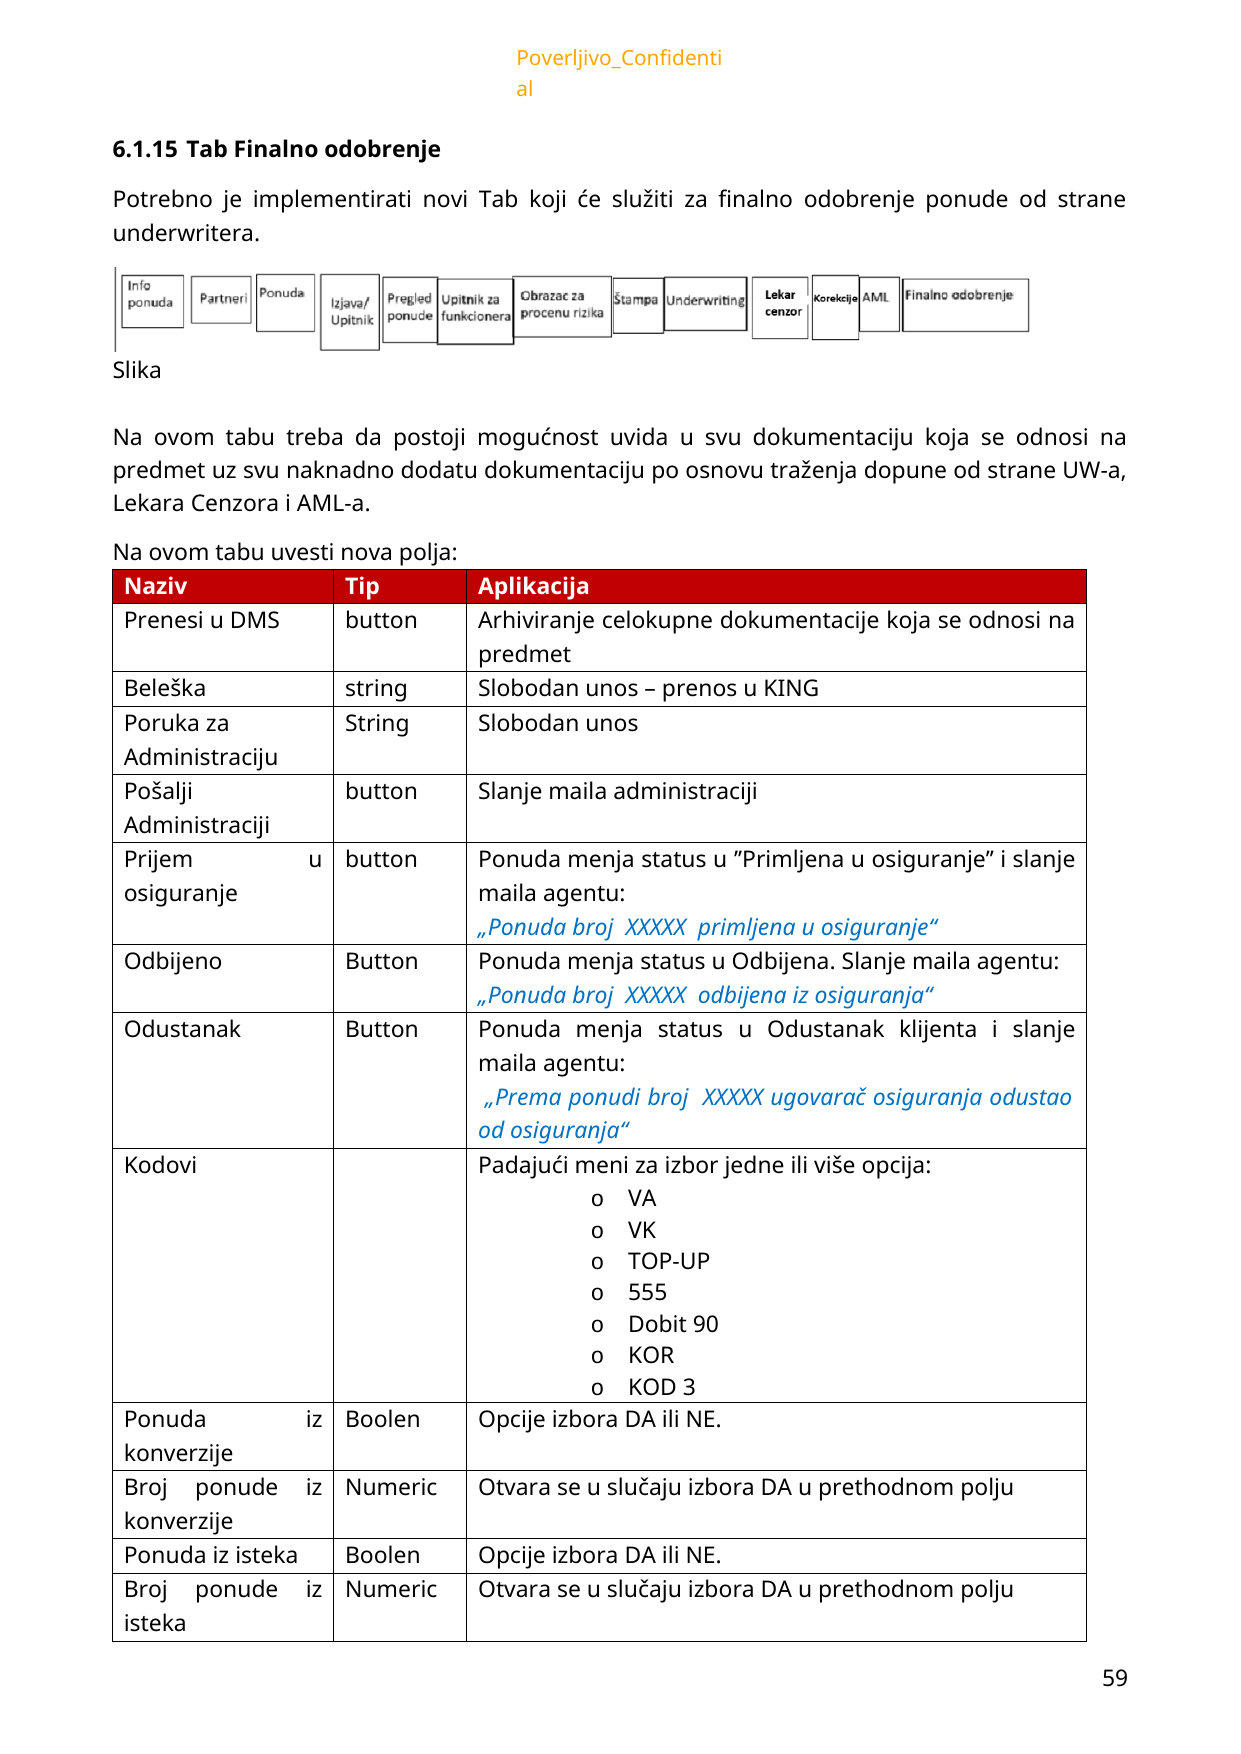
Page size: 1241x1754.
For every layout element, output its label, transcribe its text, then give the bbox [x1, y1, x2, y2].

table_cell Boolen [334, 1539, 466, 1572]
table_cell Button [334, 1013, 466, 1147]
table_cell Ponuda menja status u Odbijena. Slanje maila agentu: „Ponuda broj XXXXX odbijena iz osiguranja“ [467, 945, 1086, 1012]
table_cell Slobodan unos – prenos u KING [467, 672, 1086, 706]
table_header Tip [334, 570, 466, 603]
table_cell Kodovi [113, 1149, 333, 1402]
table_cell button [334, 775, 466, 842]
table_cell Otvara se u slučaju izbora DA u prethodnom polju [467, 1574, 1086, 1641]
table_cell Ponuda menja status u ’’Primljena u osiguranje’’ i slanje maila agentu: „Ponuda broj XXXXX primljena u osiguranje“ [467, 843, 1086, 944]
table_cell Button [334, 945, 466, 1012]
table_cell Slanje maila administraciji [467, 775, 1086, 842]
table_cell Opcije izbora DA ili NE. [467, 1539, 1086, 1572]
picture [112, 267, 1034, 352]
table_cell string [334, 672, 466, 706]
table_cell Prenesi u DMS [113, 604, 333, 671]
text Potrebno je implementirati novi Tab koji će služiti za finalno odobrenje ponude od strane underwritera. [112, 183, 1128, 248]
table_cell Padajući meni za izbor jedne ili više opcija: VA VK TOP-UP 555 Dobit 90 KOR KOD 3 [467, 1149, 1086, 1402]
table_header Aplikacija [467, 570, 1086, 603]
table_cell Ponuda iz isteka [113, 1539, 333, 1572]
table_cell Broj ponude iz isteka [113, 1574, 333, 1641]
table_cell Prijem u osiguranje [113, 843, 333, 944]
text Slika [112, 354, 1128, 386]
list Tab Finalno odobrenje [112, 133, 1128, 164]
table_cell Odbijeno [113, 945, 333, 1012]
table_cell Otvara se u slučaju izbora DA u prethodnom polju [467, 1471, 1086, 1538]
table_cell [334, 1149, 466, 1402]
table_cell Broj ponude iz konverzije [113, 1471, 333, 1538]
table_cell String [334, 707, 466, 774]
table_cell Opcije izbora DA ili NE. [467, 1403, 1086, 1470]
table_cell Odustanak [113, 1013, 333, 1147]
table_cell Numeric [334, 1471, 466, 1538]
text Na ovom tabu uvesti nova polja: [112, 536, 1128, 567]
text Na ovom tabu treba da postoji mogućnost uvida u svu dokumentaciju koja se odnosi na predmet uz svu naknadno dodatu dokumentaciju po osnovu traženja dopune od strane UW-a, Lekara Cenzora i AML-a. [112, 421, 1128, 518]
table_cell Ponuda iz konverzije [113, 1403, 333, 1470]
table_cell Poruka za Administraciju [113, 707, 333, 774]
table_cell Ponuda menja status u Odustanak klijenta i slanje maila agentu: „Prema ponudi broj XXXXX ugovarač osiguranja odustao od osiguranja“ [467, 1013, 1086, 1147]
table_cell button [334, 604, 466, 671]
table_cell Pošalji Administraciji [113, 775, 333, 842]
table_cell Slobodan unos [467, 707, 1086, 774]
table_cell Boolen [334, 1403, 466, 1470]
table_cell Numeric [334, 1574, 466, 1641]
table_header Naziv [113, 570, 333, 603]
table_cell button [334, 843, 466, 944]
table_cell Beleška [113, 672, 333, 706]
table_cell Arhiviranje celokupne dokumentacije koja se odnosi na predmet [467, 604, 1086, 671]
